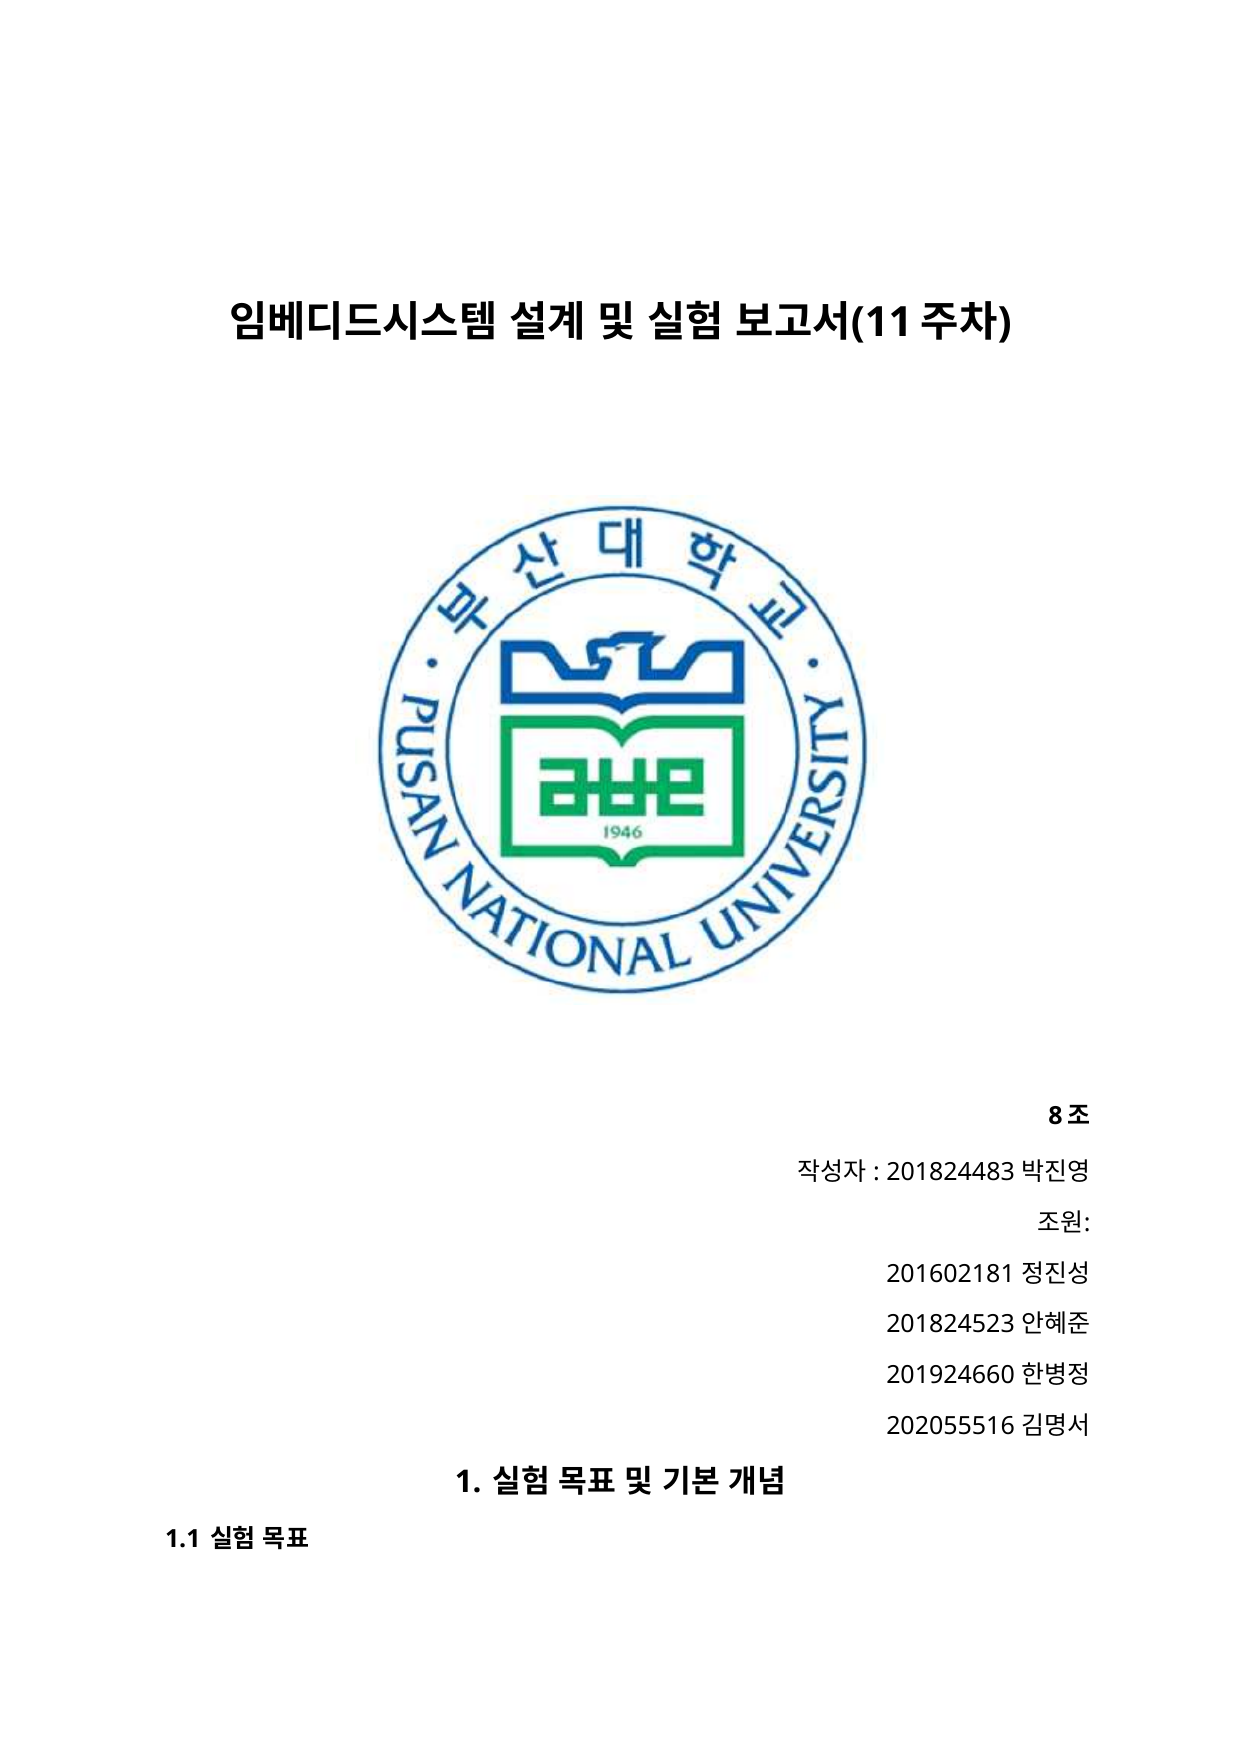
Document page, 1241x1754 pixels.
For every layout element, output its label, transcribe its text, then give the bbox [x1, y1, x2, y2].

text 조원: [150, 1202, 1090, 1238]
list 실험 목표 [165, 1518, 1090, 1555]
picture [340, 495, 901, 1015]
list 실험 목표 및 기본 개념 [150, 1456, 1090, 1502]
text 임베디드시스템 설계 및 실험 보고서(11주차) [150, 288, 1090, 349]
text 202055516 김명서 [150, 1406, 1090, 1442]
text 8조 [150, 1096, 1090, 1132]
text 201824523 안혜준 [150, 1304, 1090, 1340]
text 201602181 정진성 [150, 1253, 1090, 1289]
text 작성자 : 201824483 박진영 [150, 1151, 1090, 1188]
text 201924660 한병정 [150, 1355, 1090, 1391]
